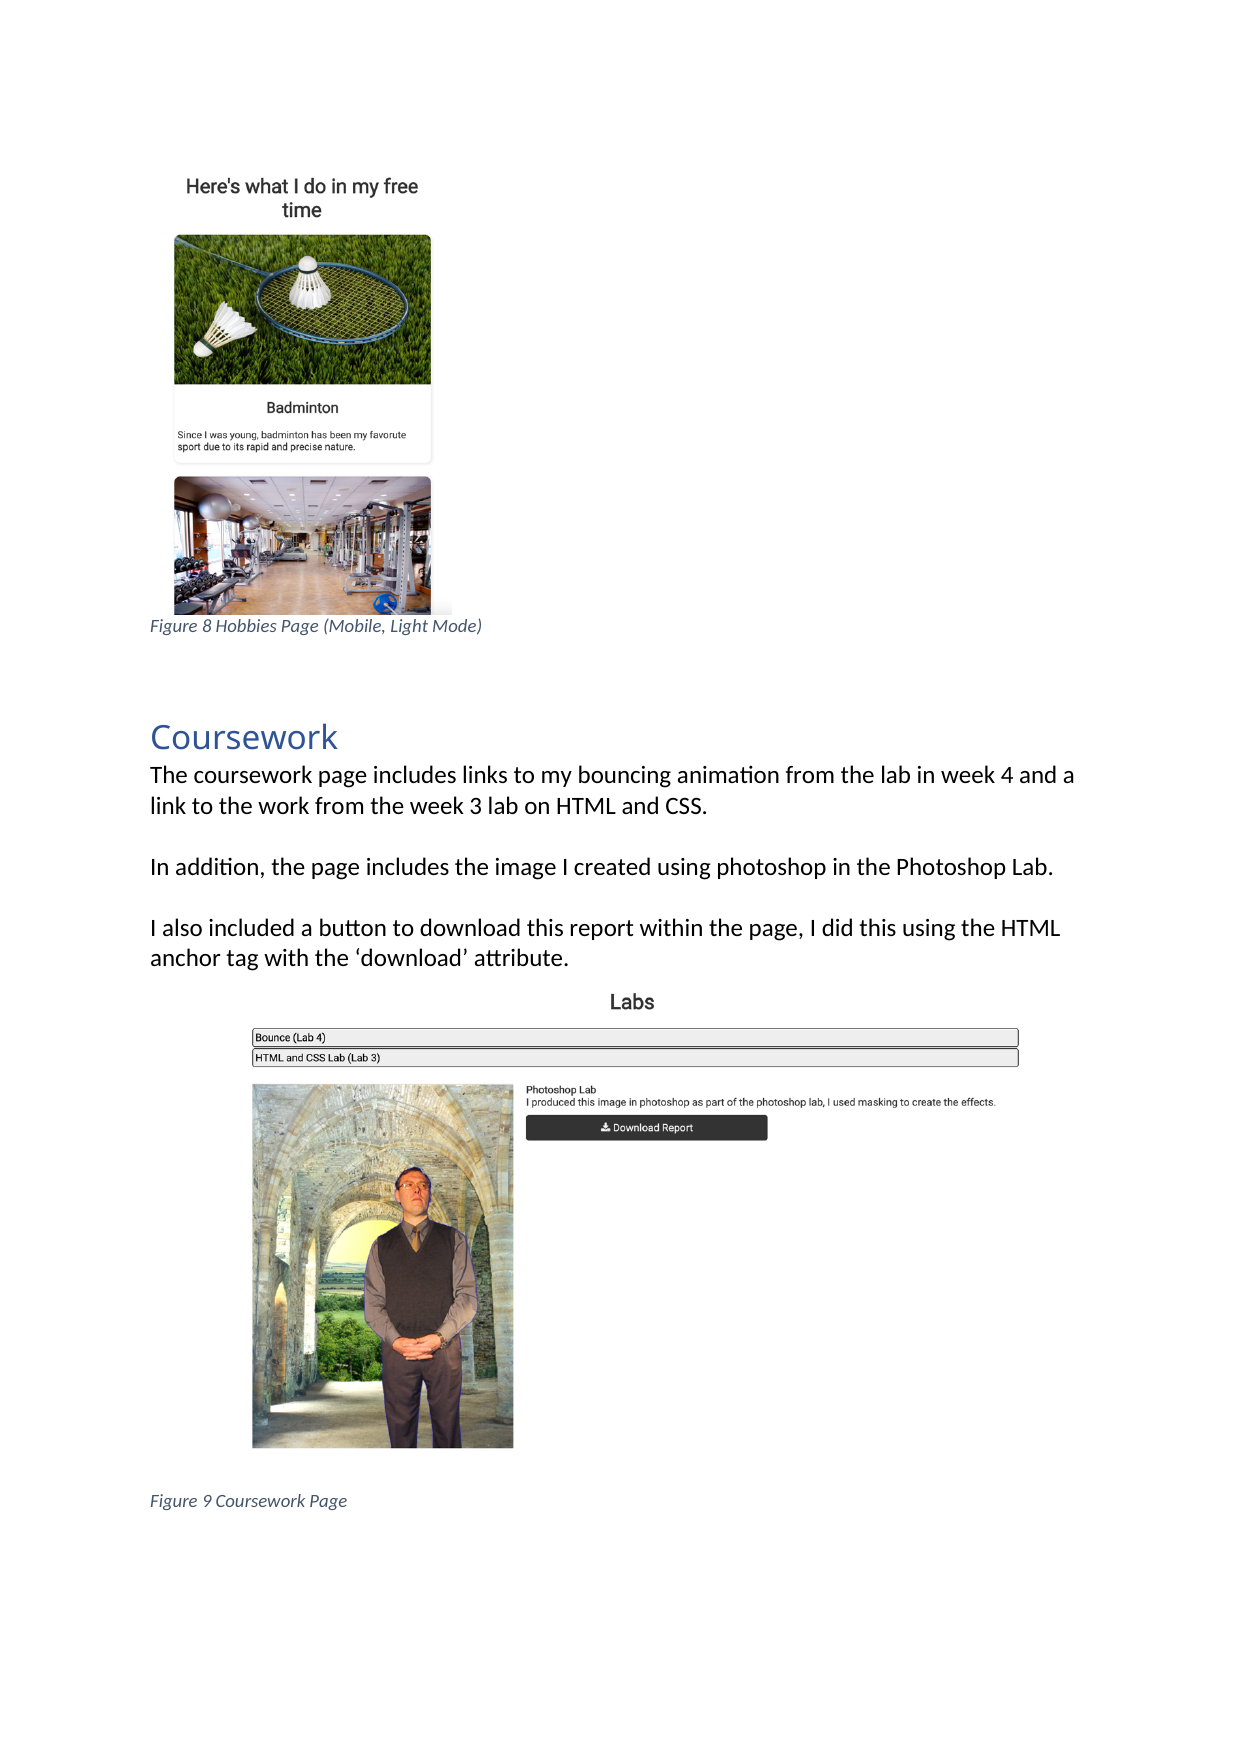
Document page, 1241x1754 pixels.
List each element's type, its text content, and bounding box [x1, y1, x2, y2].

text In addition, the page includes the image I created using photoshop in the Photoshop Lab. [150, 851, 1090, 881]
text I also included a button to download this report within the page, I did this using the HTML anchor tag with the ‘download’ attribute. [150, 912, 1090, 973]
picture [150, 973, 1091, 1490]
subtitle Coursework [150, 714, 1090, 759]
picture [155, 150, 452, 615]
text Figure 8 Hobbies Page (Mobile, Light Mode) [150, 615, 1090, 638]
text Figure 9 Coursework Page [150, 1490, 1090, 1512]
text The coursework page includes links to my bouncing animation from the lab in week 4 and a link to the work from the week 3 lab on HTML and CSS. [150, 759, 1090, 820]
